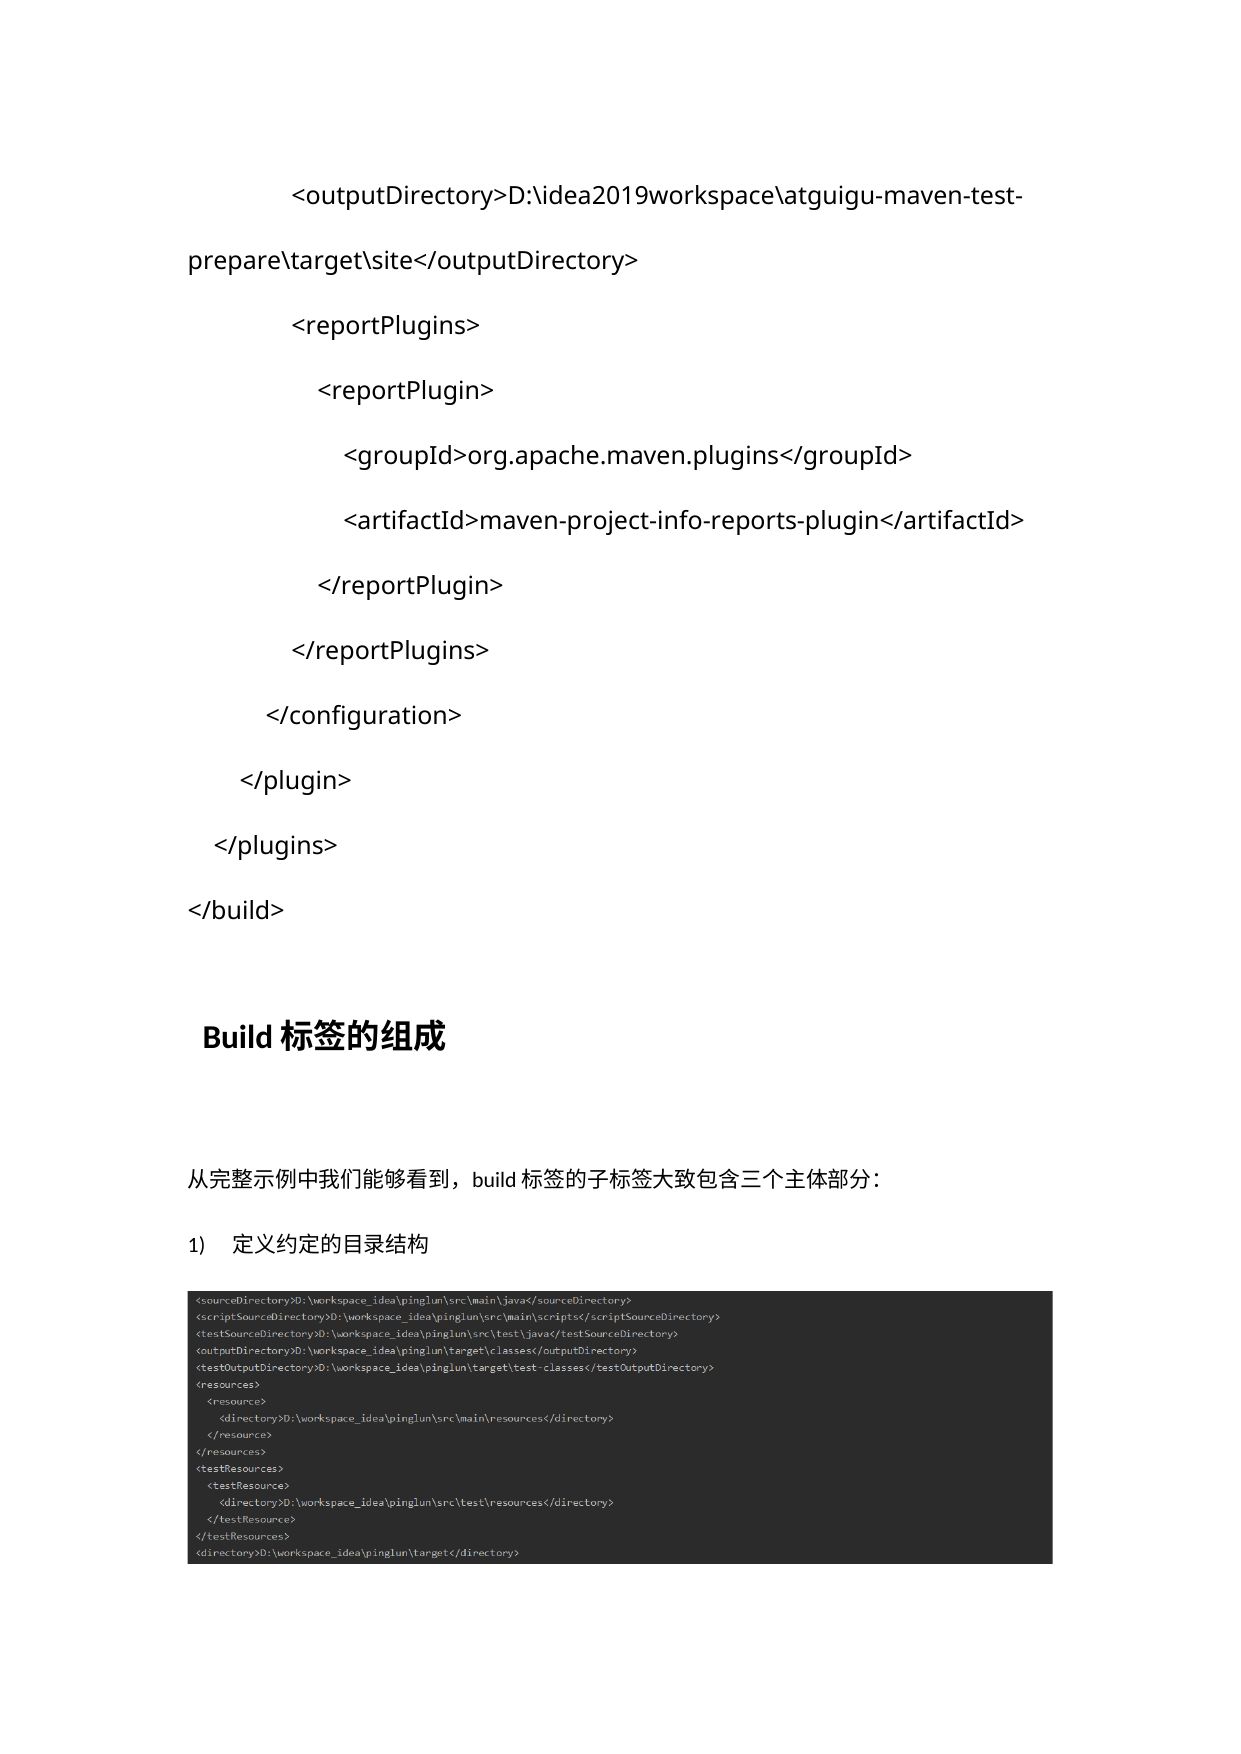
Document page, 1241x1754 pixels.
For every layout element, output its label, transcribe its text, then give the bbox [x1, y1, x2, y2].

text </reportPlugins> [187, 617, 1053, 682]
text 从完整示例中我们能够看到，build 标签的子标签大致包含三个主体部分： [187, 1161, 1053, 1194]
subtitle Build标签的组成 [202, 1002, 1053, 1067]
text <artifactId>maven-project-info-reports-plugin</artifactId> [187, 487, 1053, 552]
list 定义约定的目录结构 [187, 1226, 1053, 1259]
text <outputDirectory>D:\idea2019workspace\atguigu-maven-test-prepare\target\site</outputDirectory> [187, 162, 1053, 292]
text <groupId>org.apache.maven.plugins</groupId> [187, 422, 1053, 487]
picture [187, 1291, 1053, 1564]
text </reportPlugin> [187, 552, 1053, 617]
text <reportPlugin> [187, 357, 1053, 422]
text </plugin> [187, 747, 1053, 812]
text </plugins> [187, 812, 1053, 877]
text </configuration> [187, 682, 1053, 747]
text </build> [187, 877, 1053, 942]
text <reportPlugins> [187, 292, 1053, 357]
